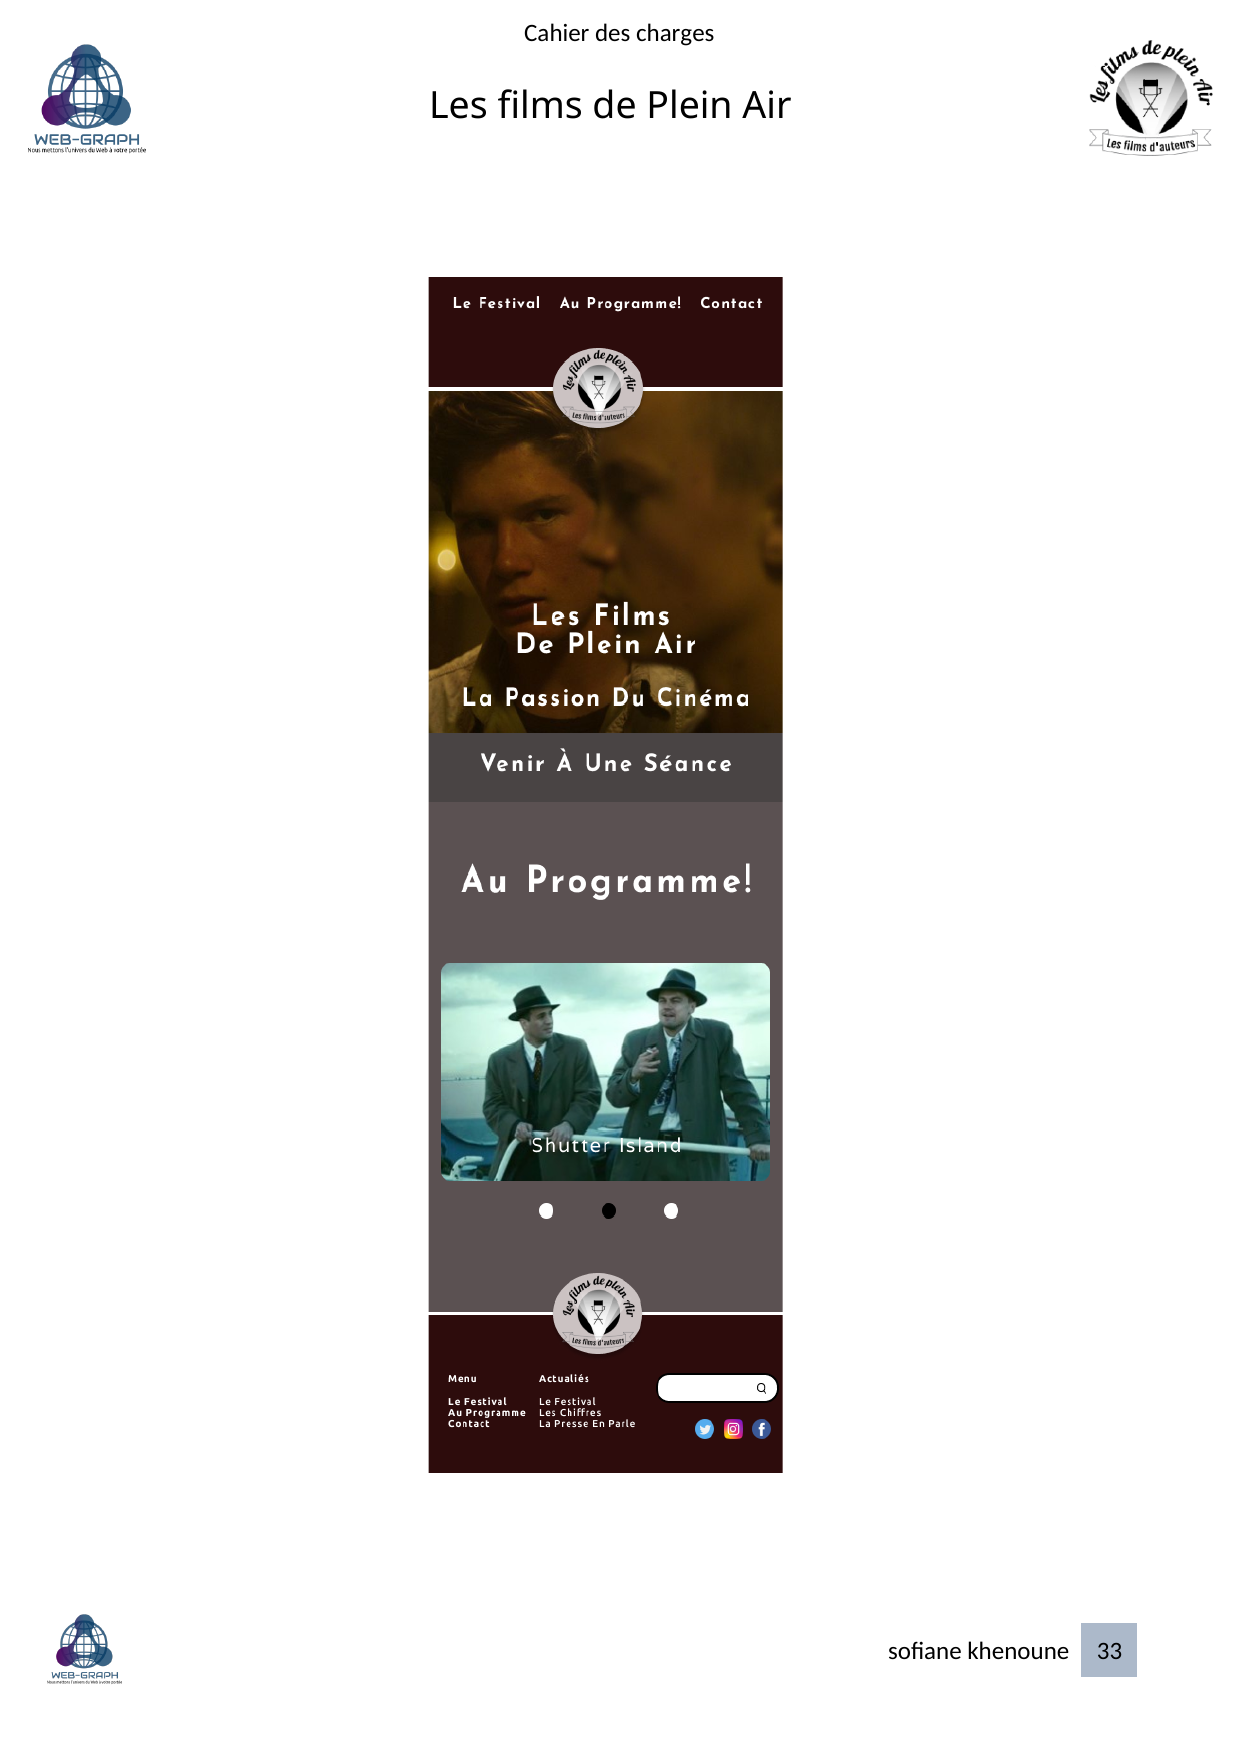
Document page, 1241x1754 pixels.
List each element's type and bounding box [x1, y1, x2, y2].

picture [43, 1607, 126, 1691]
picture [21, 33, 152, 164]
picture [1082, 38, 1219, 157]
picture [428, 277, 783, 1473]
